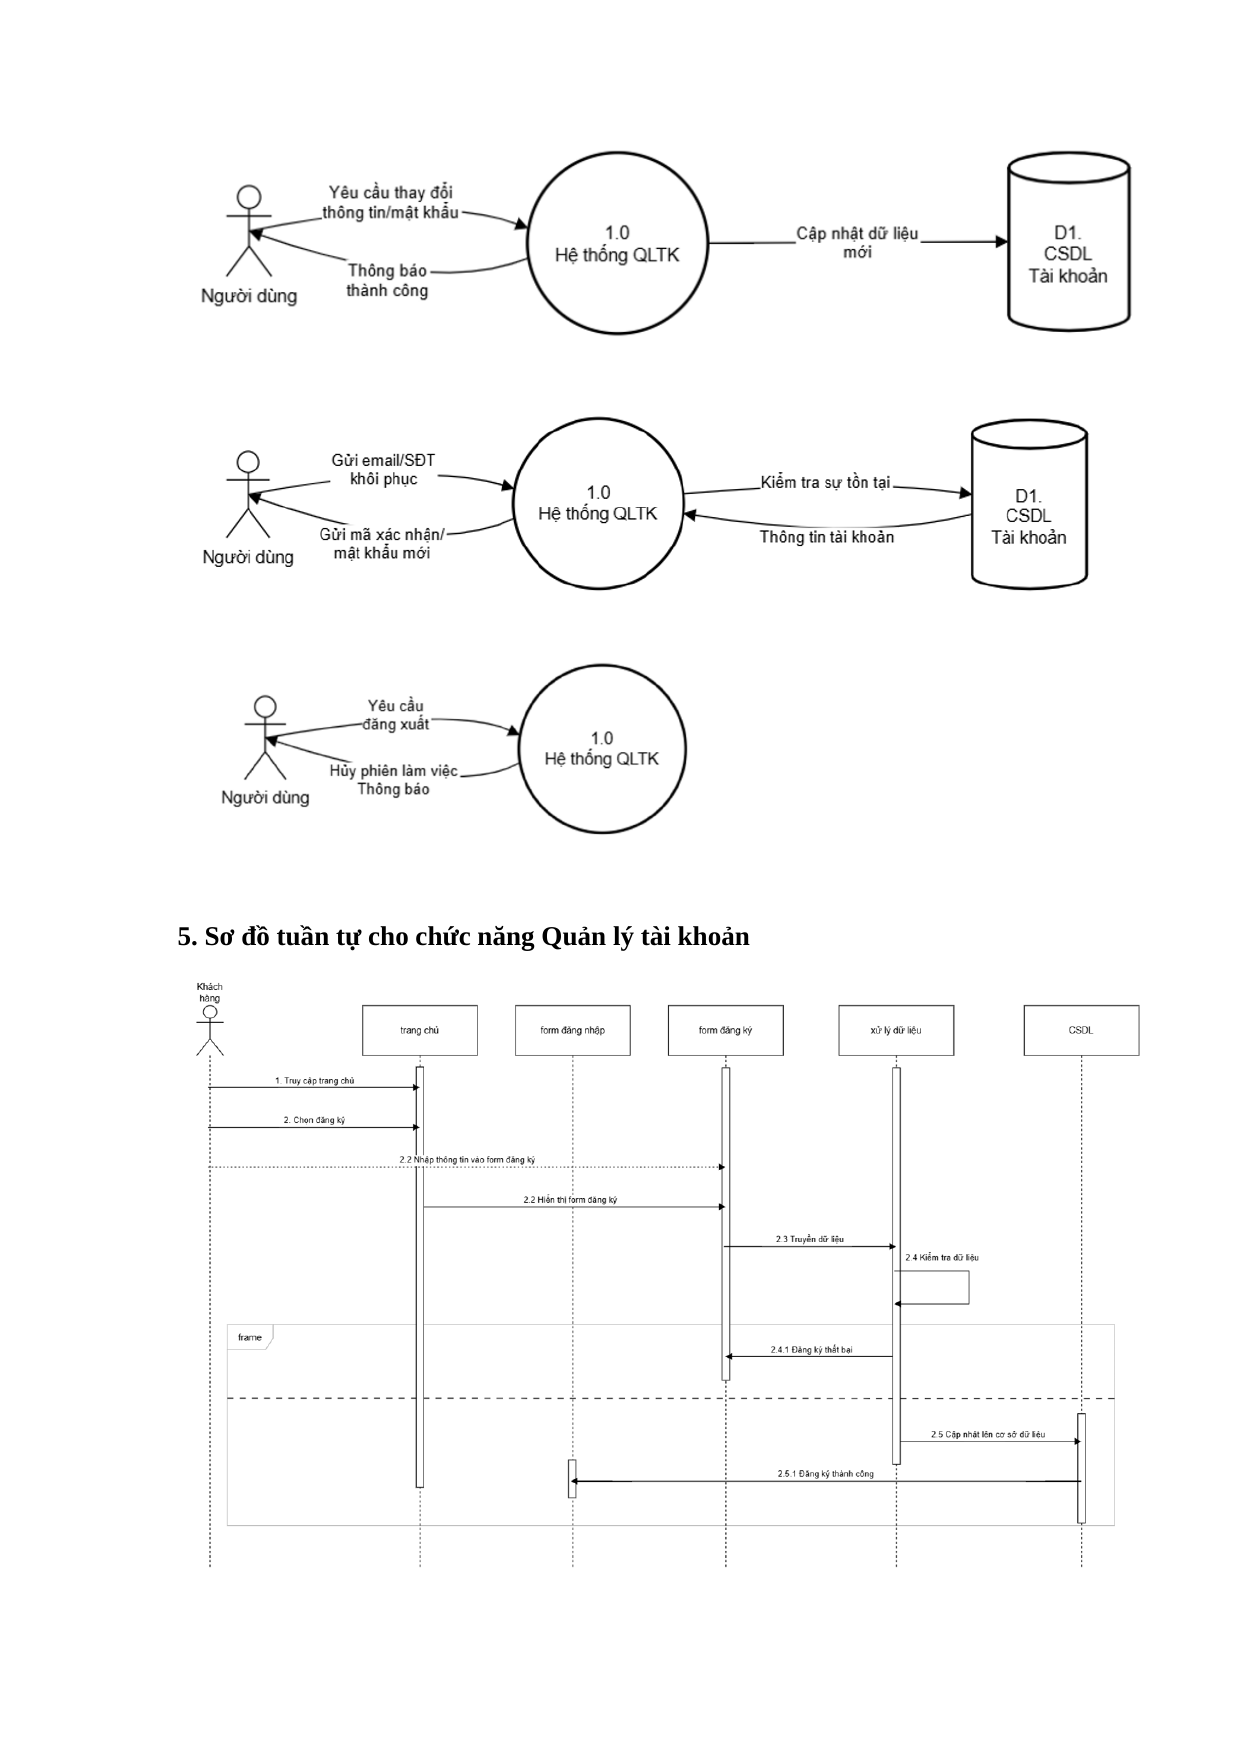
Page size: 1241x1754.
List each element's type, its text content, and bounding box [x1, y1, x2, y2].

text 5. Sơ đồ tuần tự cho chức năng Quản lý tài khoản [177, 920, 1152, 951]
picture [177, 970, 1152, 1577]
picture [177, 393, 1152, 623]
picture [177, 118, 1152, 375]
picture [177, 641, 779, 851]
